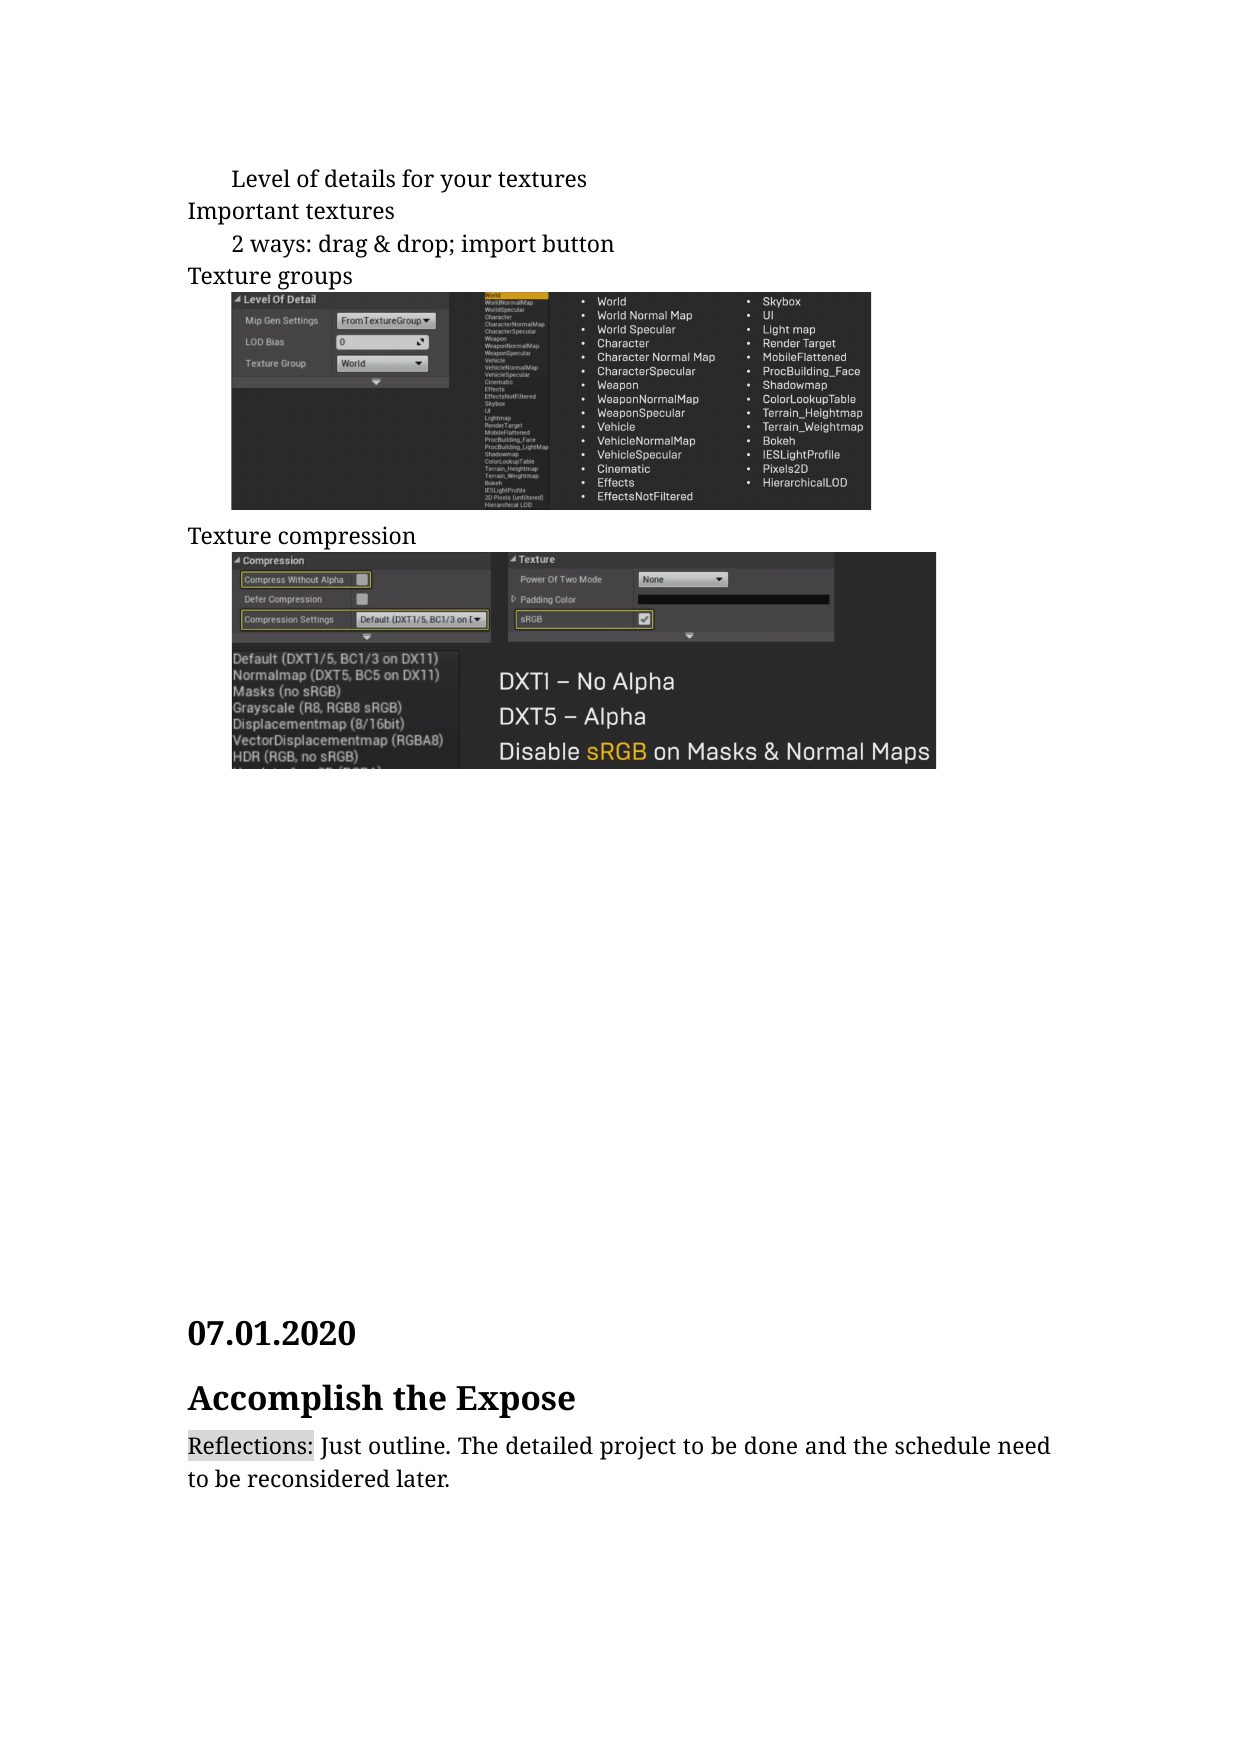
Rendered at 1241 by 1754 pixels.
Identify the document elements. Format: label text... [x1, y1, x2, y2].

text Level of details for your textures [187, 162, 1053, 194]
text Texture groups [187, 259, 1053, 292]
text 07.01.2020 [187, 1299, 1053, 1364]
text Important textures [187, 194, 1053, 227]
text Reflections: Just outline. The detailed project to be done and the schedule need to be reconsidered later. [187, 1429, 1053, 1494]
picture [231, 552, 937, 769]
text Accomplish the Expose [187, 1364, 1053, 1429]
text 2 ways: drag & drop; import button [187, 227, 1053, 259]
picture [231, 292, 872, 510]
text Texture compression [187, 519, 1053, 552]
